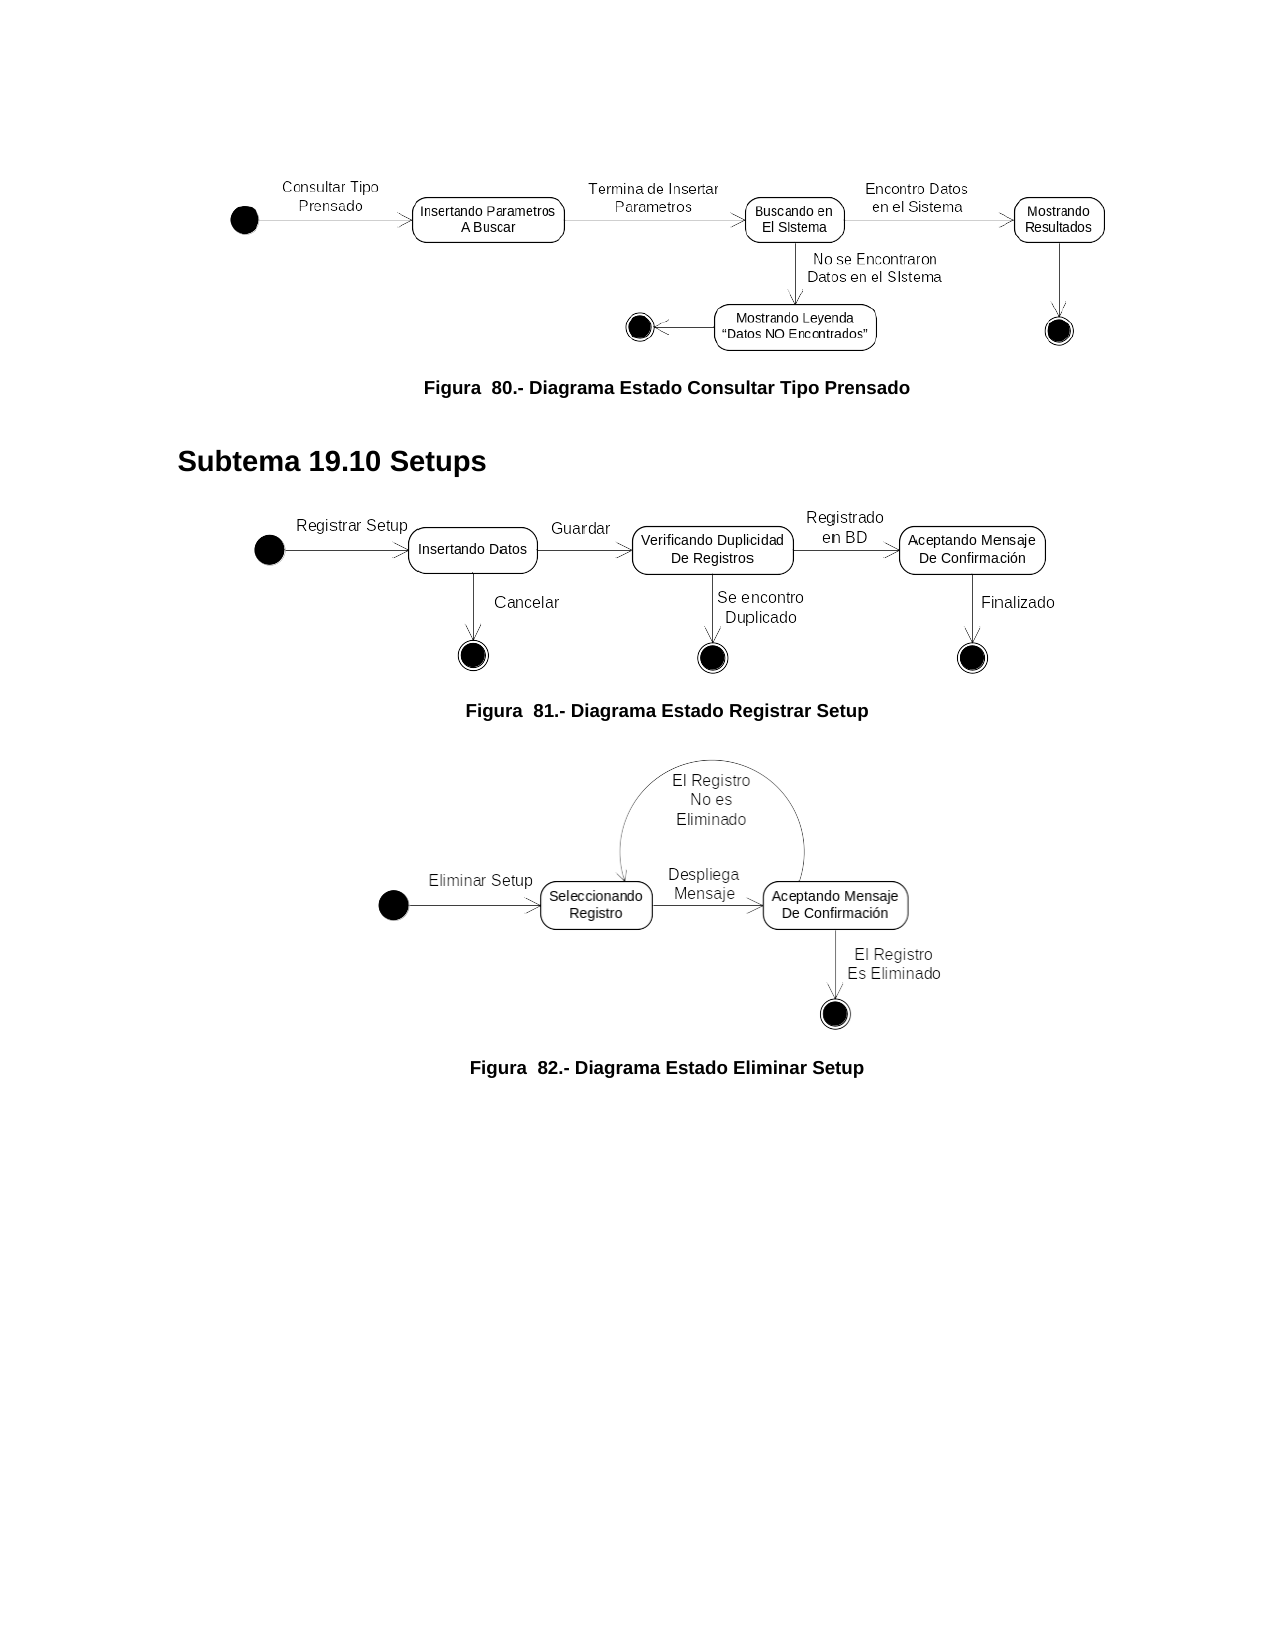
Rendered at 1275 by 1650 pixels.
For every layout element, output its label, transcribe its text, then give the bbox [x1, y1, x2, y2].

subtitle Setups [177, 444, 1157, 478]
